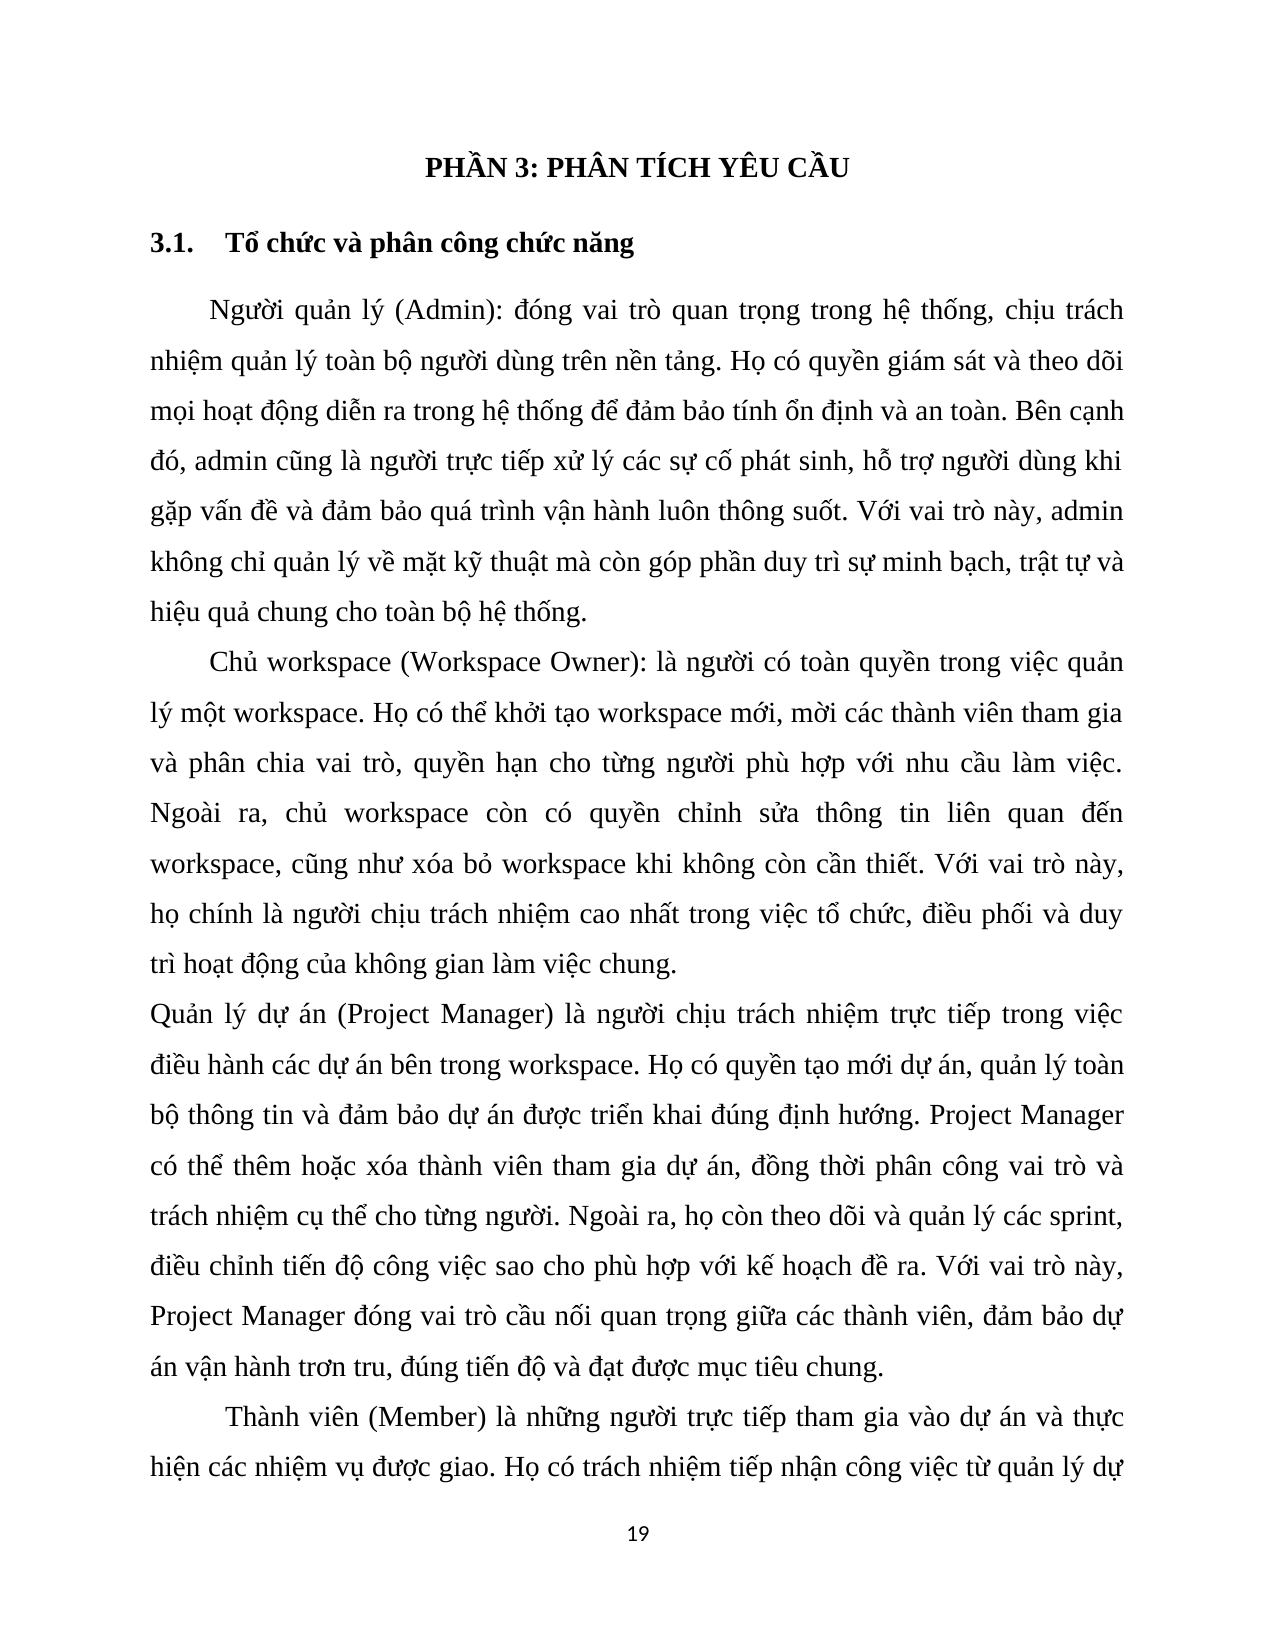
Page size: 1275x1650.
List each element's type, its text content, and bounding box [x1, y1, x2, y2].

subtitle PHẦN 3: PHÂN TÍCH YÊU CẦU [150, 150, 1125, 183]
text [150, 1399, 1125, 1483]
text Chủ workspace (Workspace Owner): là người có toàn quyền trong việc quản lý một workspace. Họ có thể khởi tạo workspace mới, mời các thành viên tham gia và phân chia vai trò, quyền hạn cho từng người phù hợp với nhu cầu làm việc. Ngoài ra, chủ workspace còn có quyền chỉnh sửa thông tin liên quan đến workspace, cũng như xóa bỏ workspace khi không còn cần thiết. Với vai trò này, họ chính là người chịu trách nhiệm cao nhất trong việc tổ chức, điều phối và duy trì hoạt động của không gian làm việc chung. [150, 644, 1125, 980]
text Quản lý dự án (Project Manager) là người chịu trách nhiệm trực tiếp trong việc điều hành các dự án bên trong workspace. Họ có quyền tạo mới dự án, quản lý toàn bộ thông tin và đảm bảo dự án được triển khai đúng định hướng. Project Manager có thể thêm hoặc xóa thành viên tham gia dự án, đồng thời phân công vai trò và trách nhiệm cụ thể cho từng người. Ngoài ra, họ còn theo dõi và quản lý các sprint, điều chỉnh tiến độ công việc sao cho phù hợp với kế hoạch đề ra. Với vai trò này, Project Manager đóng vai trò cầu nối quan trọng giữa các thành viên, đảm bảo dự án vận hành trơn tru, đúng tiến độ và đạt được mục tiêu chung. [150, 997, 1125, 1382]
list Tổ chức và phân công chức năng [150, 225, 1125, 259]
text Người quản lý (Admin): đóng vai trò quan trọng trong hệ thống, chịu trách nhiệm quản lý toàn bộ người dùng trên nền tảng. Họ có quyền giám sát và theo dõi mọi hoạt động diễn ra trong hệ thống để đảm bảo tính ổn định và an toàn. Bên cạnh đó, admin cũng là người trực tiếp xử lý các sự cố phát sinh, hỗ trợ người dùng khi gặp vấn đề và đảm bảo quá trình vận hành luôn thông suốt. Với vai trò này, admin không chỉ quản lý về mặt kỹ thuật mà còn góp phần duy trì sự minh bạch, trật tự và hiệu quả chung cho toàn bộ hệ thống. [150, 292, 1125, 628]
